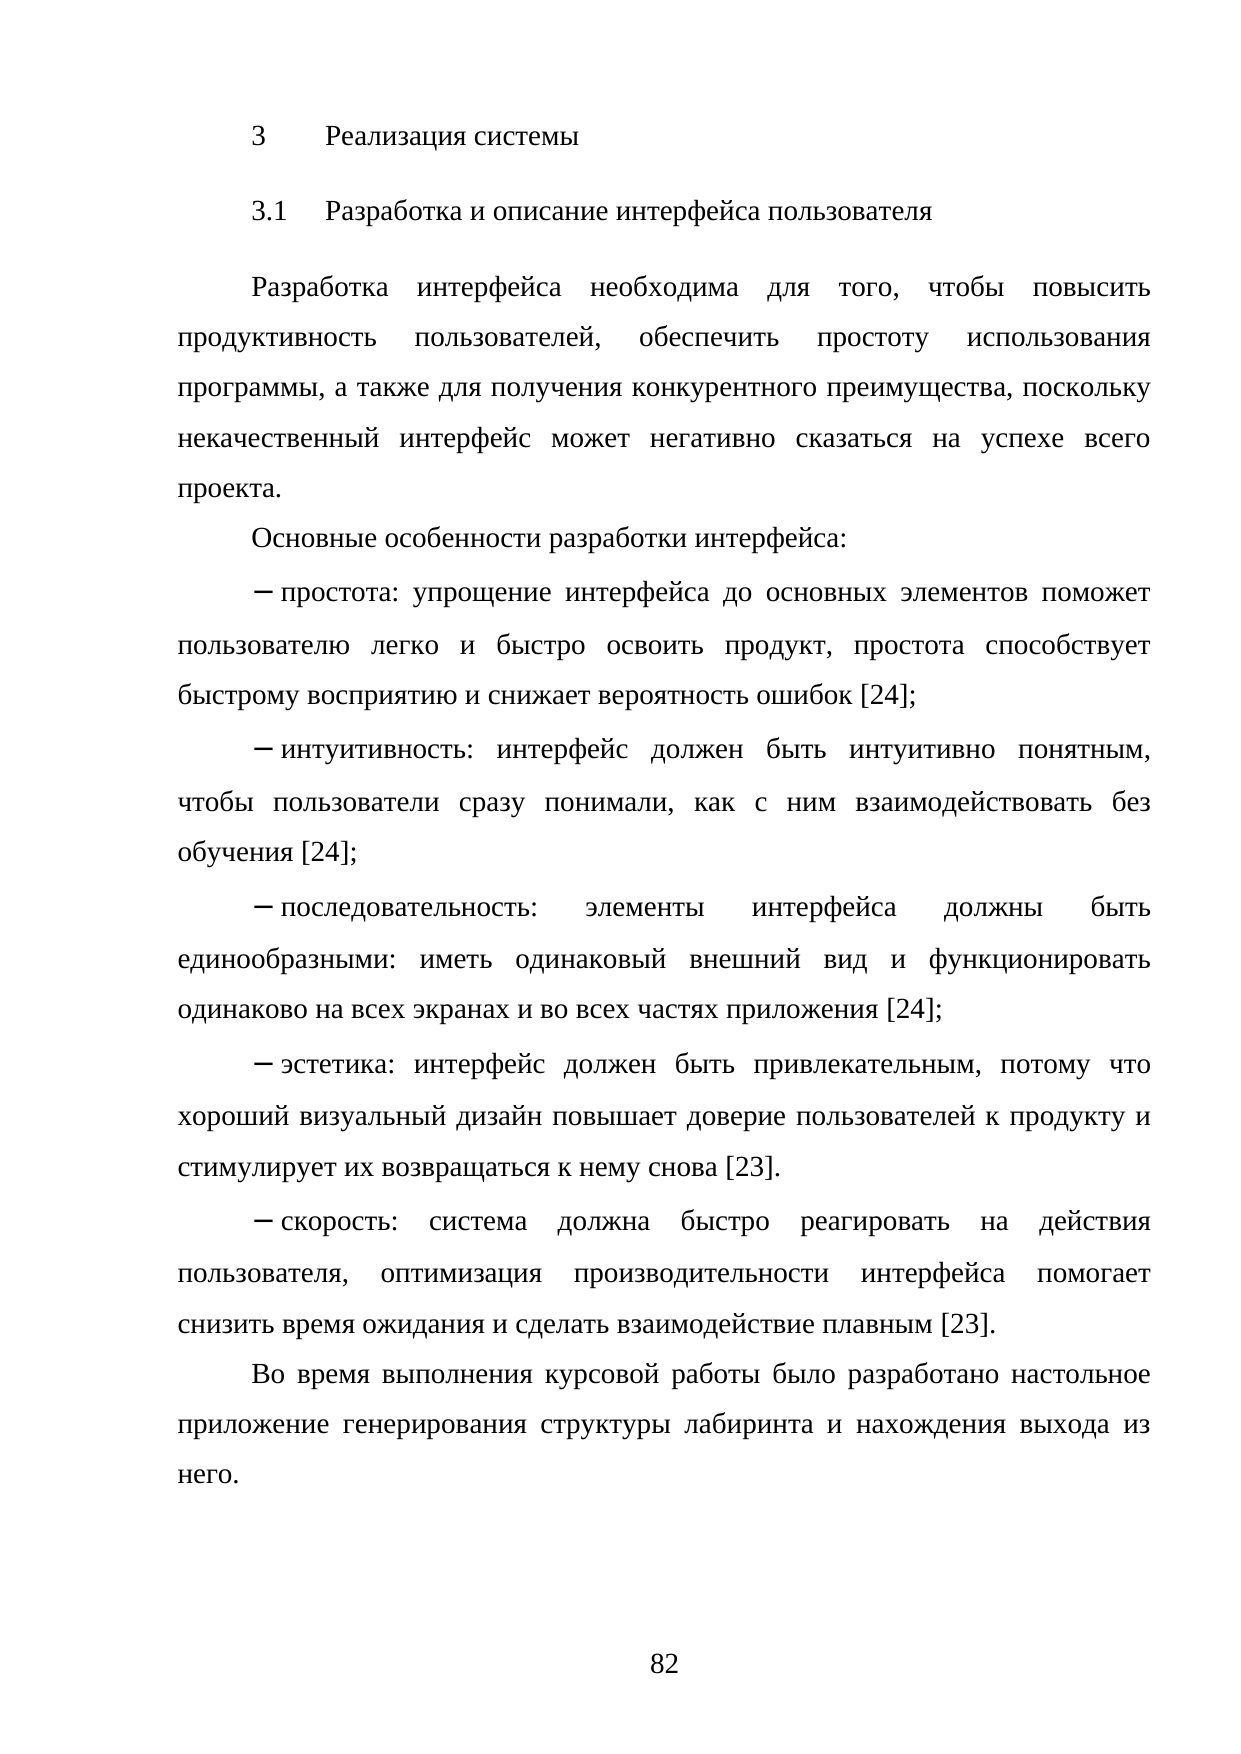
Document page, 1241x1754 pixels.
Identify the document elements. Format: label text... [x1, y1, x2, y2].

list простота: упрощение интерфейса до основных элементов поможет пользователю легко и быстро освоить продукт, простота способствует быстрому восприятию и снижает вероятность ошибок [24]; [177, 571, 1152, 711]
text Во время выполнения курсовой работы было разработано настольное приложение генерирования структуры лабиринта и нахождения выхода из него. [177, 1356, 1152, 1490]
list интуитивность: интерфейс должен быть интуитивно понятным, чтобы пользователи сразу понимали, как с ним взаимодействовать без обучения [24]; [177, 728, 1152, 868]
list последовательность: элементы интерфейса должны быть единообразными: иметь одинаковый внешний вид и функционировать одинаково на всех экранах и во всех частях приложения [24]; [177, 885, 1152, 1025]
list скорость: система должна быстро реагировать на действия пользователя, оптимизация производительности интерфейса помогает снизить время ожидания и сделать взаимодействие плавным [23]. [177, 1199, 1152, 1339]
text Разработка интерфейса необходима для того, чтобы повысить продуктивность пользователей, обеспечить простоту использования программы, а также для получения конкурентного преимущества, поскольку некачественный интерфейс может негативно сказаться на успехе всего проекта. [177, 269, 1152, 503]
text Реализация системы [251, 118, 1152, 152]
text Разработка и описание интерфейса пользователя [251, 193, 1152, 227]
text Основные особенности разработки интерфейса: [251, 520, 1152, 554]
list эстетика: интерфейс должен быть привлекательным, потому что хороший визуальный дизайн повышает доверие пользователей к продукту и стимулирует их возвращаться к нему снова [23]. [177, 1042, 1152, 1182]
